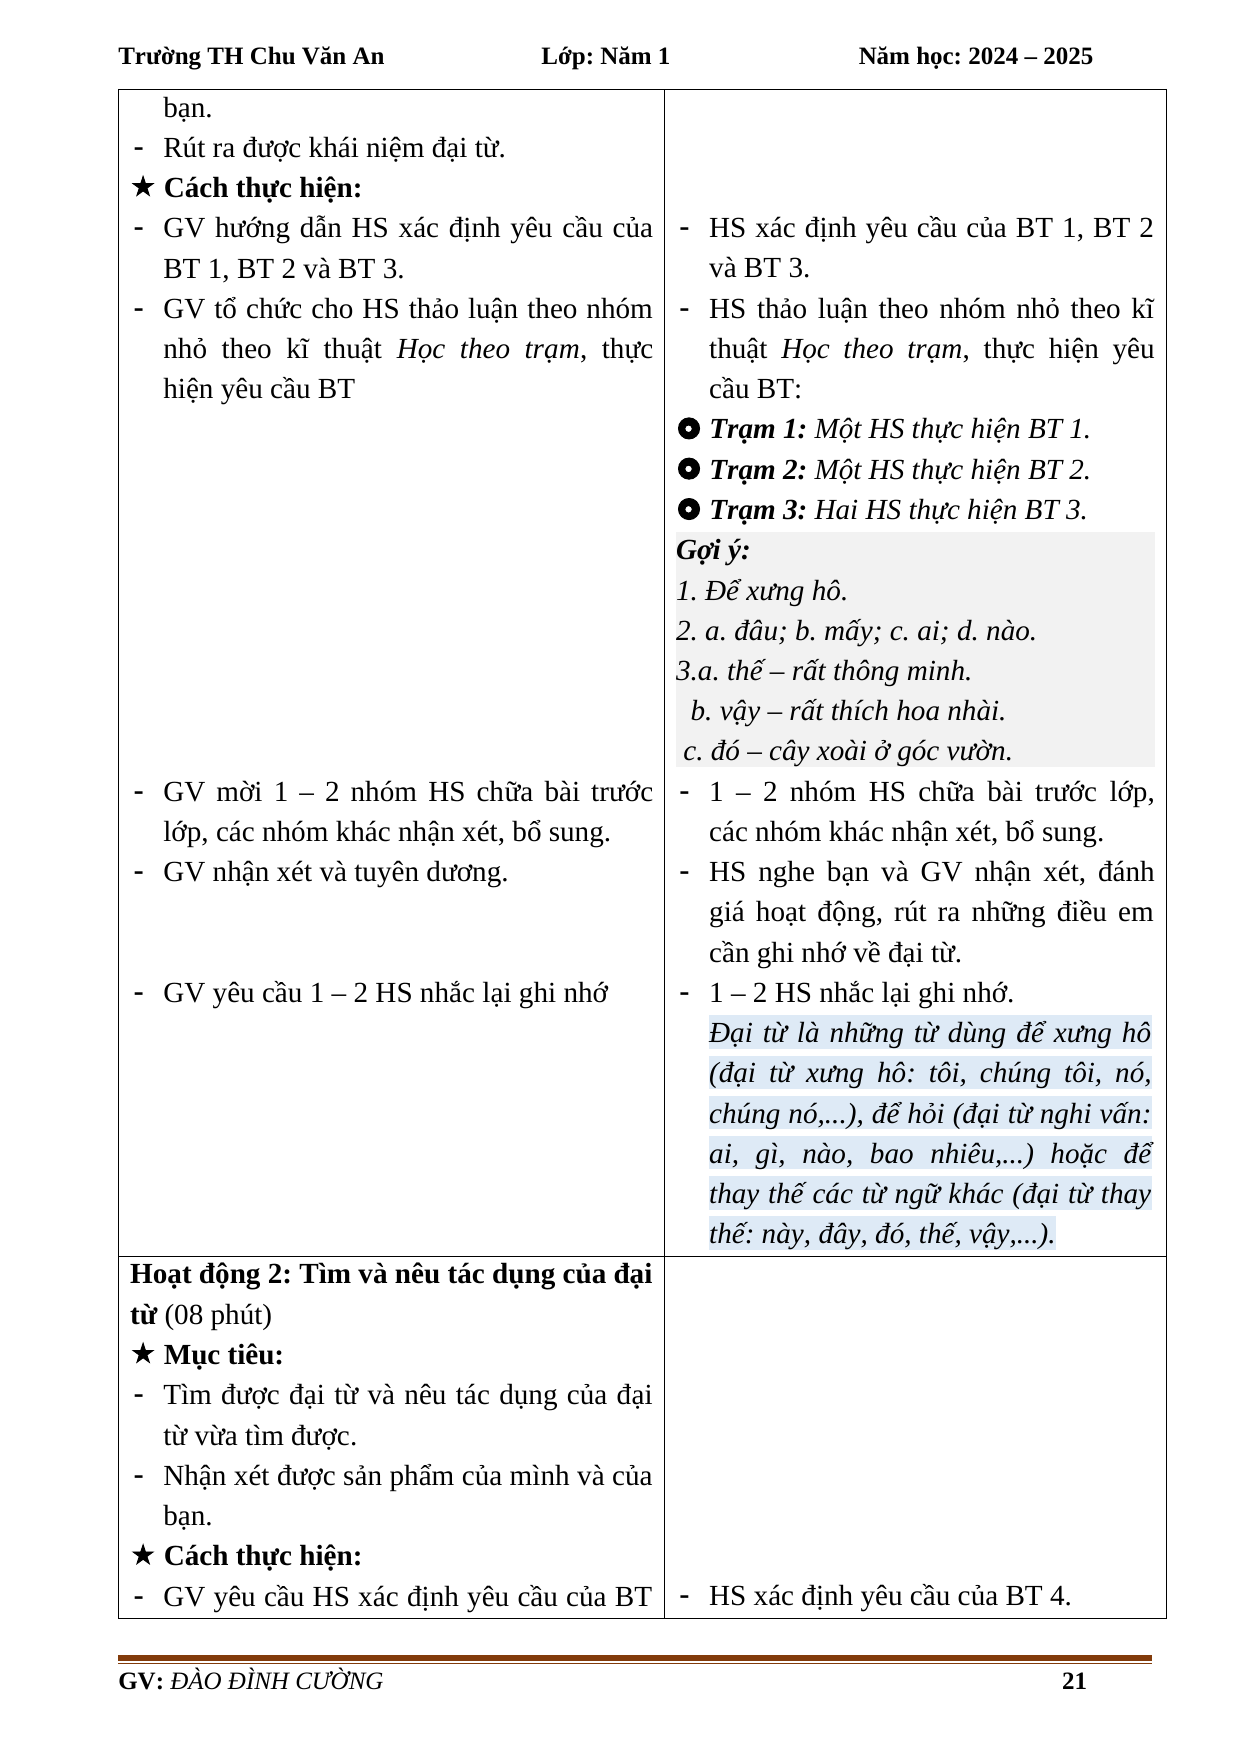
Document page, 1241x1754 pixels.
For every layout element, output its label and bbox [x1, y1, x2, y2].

table_cell [119, 1257, 664, 1618]
table_cell [665, 90, 1166, 1256]
table_cell [665, 1257, 1166, 1618]
table_cell [119, 90, 664, 1256]
